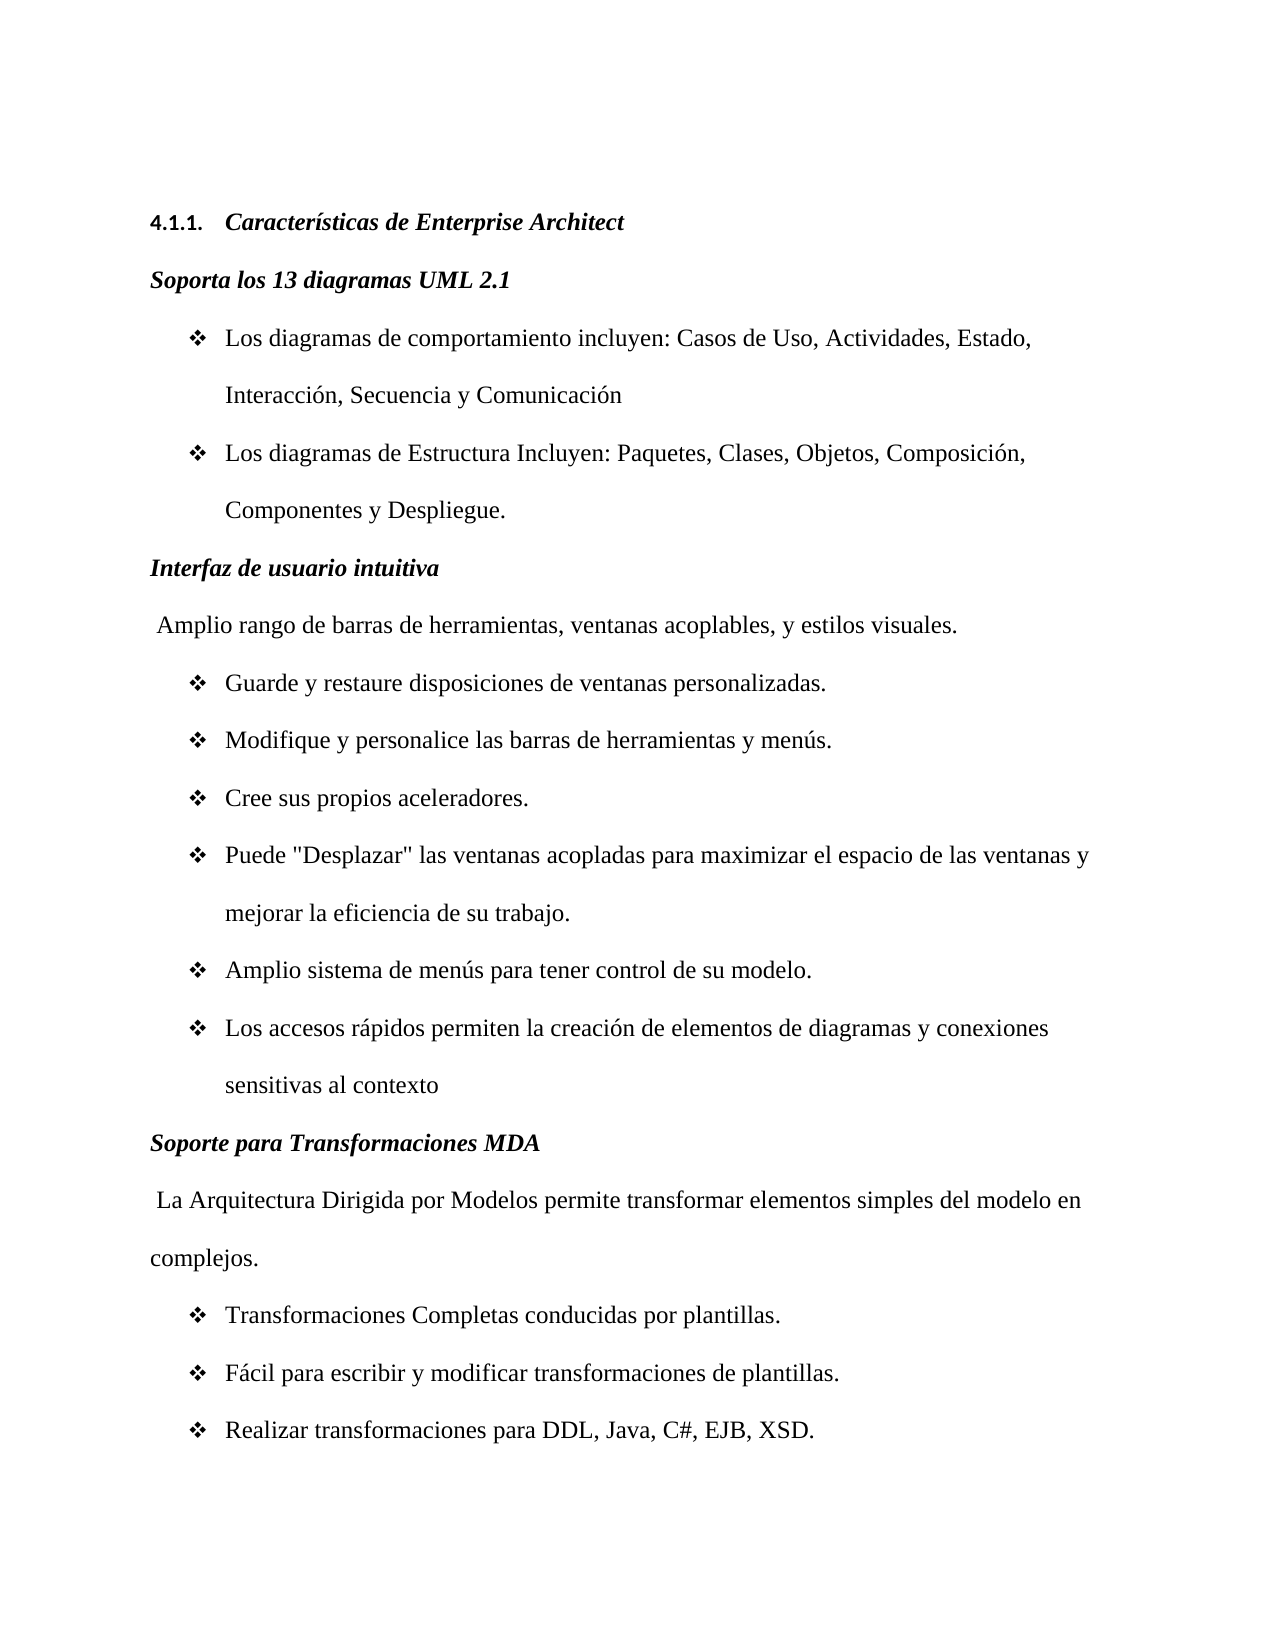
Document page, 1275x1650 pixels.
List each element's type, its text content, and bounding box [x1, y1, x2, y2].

subtitle Soporta los 13 diagramas UML 2.1 [150, 266, 1125, 294]
list Modifique y personalice las barras de herramientas y menús. [187, 726, 1125, 754]
list Transformaciones Completas conducidas por plantillas. [187, 1301, 1125, 1329]
list Los diagramas de Estructura Incluyen: Paquetes, Clases, Objetos, Composición, Componentes y Despliegue. [187, 438, 1125, 524]
subtitle Características de Enterprise Architect [150, 207, 1125, 237]
subtitle Interfaz de usuario intuitiva [150, 553, 1125, 582]
list Los diagramas de comportamiento incluyen: Casos de Uso, Actividades, Estado, Interacción, Secuencia y Comunicación [187, 323, 1125, 409]
list Fácil para escribir y modificar transformaciones de plantillas. [187, 1358, 1125, 1387]
list Realizar transformaciones para DDL, Java, C#, EJB, XSD. [187, 1416, 1125, 1444]
list Puede "Desplazar" las ventanas acopladas para maximizar el espacio de las ventanas y mejorar la eficiencia de su trabajo. [187, 841, 1125, 927]
text La Arquitectura Dirigida por Modelos permite transformar elementos simples del modelo en complejos. [150, 1186, 1125, 1272]
list Cree sus propios aceleradores. [187, 783, 1125, 812]
list Guarde y restaure disposiciones de ventanas personalizadas. [187, 668, 1125, 697]
text Amplio rango de barras de herramientas, ventanas acoplables, y estilos visuales. [150, 611, 1125, 639]
subtitle Soporte para Transformaciones MDA [150, 1128, 1125, 1157]
list Amplio sistema de menús para tener control de su modelo. [187, 956, 1125, 984]
list Los accesos rápidos permiten la creación de elementos de diagramas y conexiones sensitivas al contexto [187, 1013, 1125, 1099]
